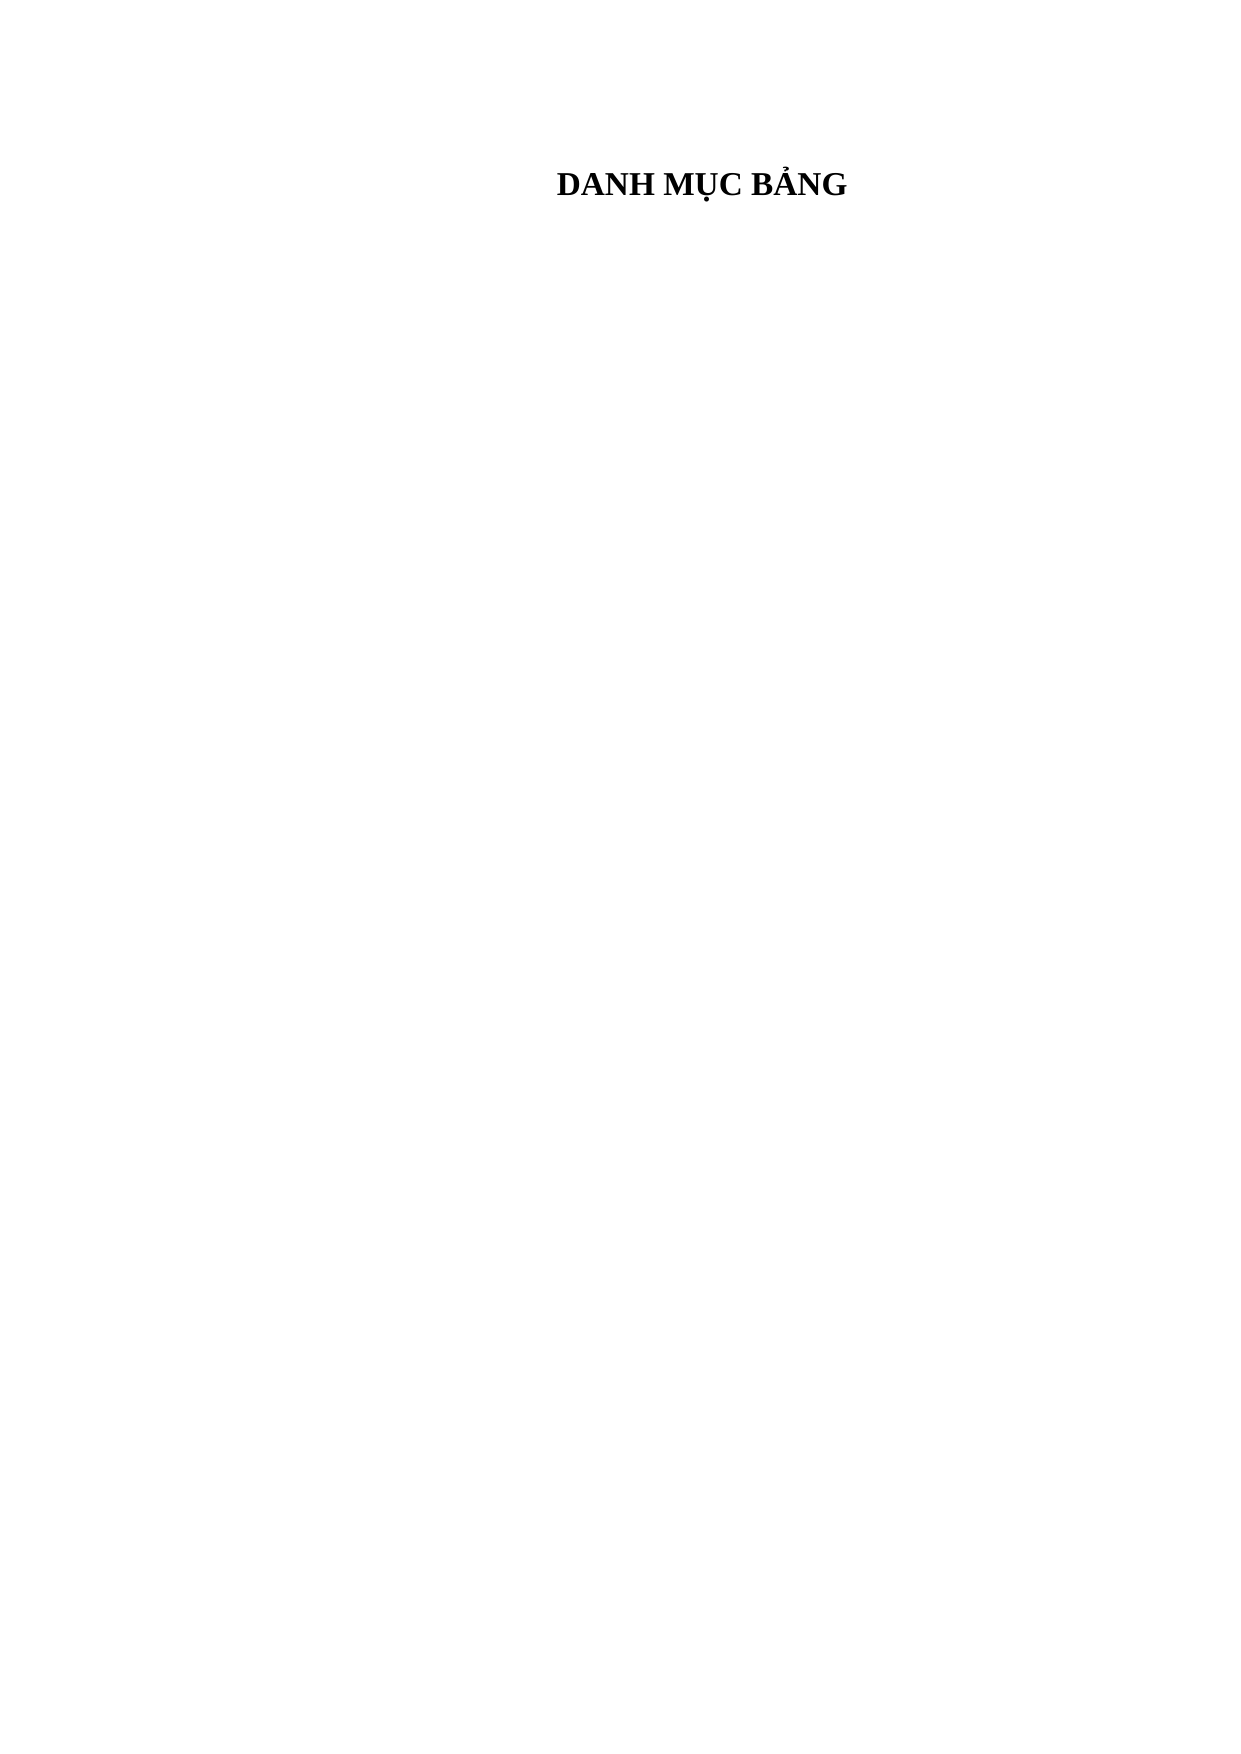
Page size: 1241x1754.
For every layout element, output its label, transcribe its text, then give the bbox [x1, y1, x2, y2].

subtitle DANH MỤC BẢNG [187, 164, 1179, 203]
